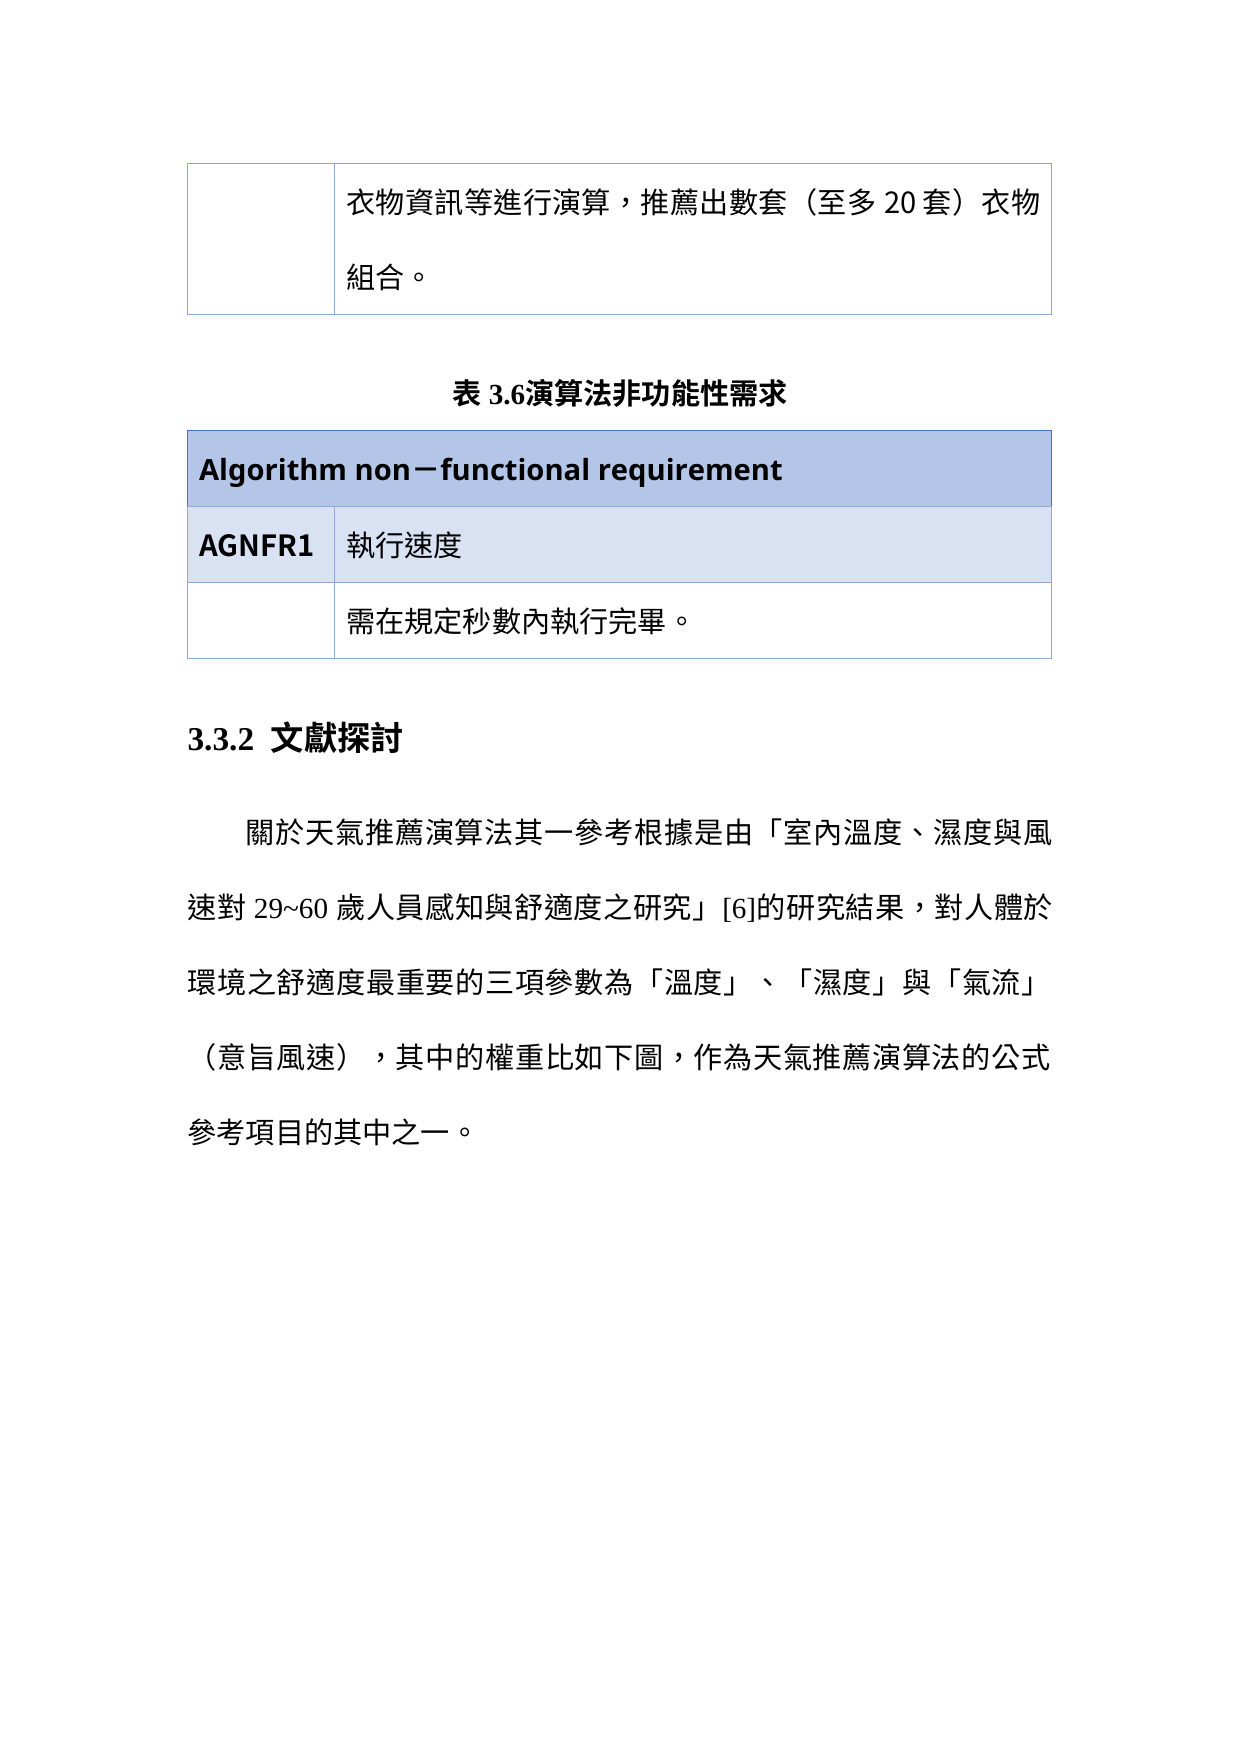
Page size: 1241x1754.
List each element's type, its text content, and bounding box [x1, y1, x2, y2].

text 表 3.6演算法非功能性需求 [187, 354, 1053, 429]
table_cell [188, 583, 334, 658]
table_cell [335, 164, 1051, 314]
table_cell AGNFR1 [188, 507, 334, 582]
subtitle 文獻探討 [187, 698, 1053, 773]
table_cell 執行速度 [335, 507, 1051, 582]
text 關於天氣推薦演算法其一參考根據是由「室內溫度、濕度與風速對 29~60 歲人員感知與舒適度之研究」[6]的研究結果，對人體於環境之舒適度最重要的三項參數為「溫度」、「濕度」與「氣流」（意旨風速），其中的權重比如下圖，作為天氣推薦演算法的公式參考項目的其中之一。 [187, 793, 1053, 1168]
table_cell 需在規定秒數內執行完畢。 [335, 583, 1051, 658]
table_cell [188, 164, 334, 314]
table_header Algorithm non－functional requirement [188, 431, 1051, 506]
